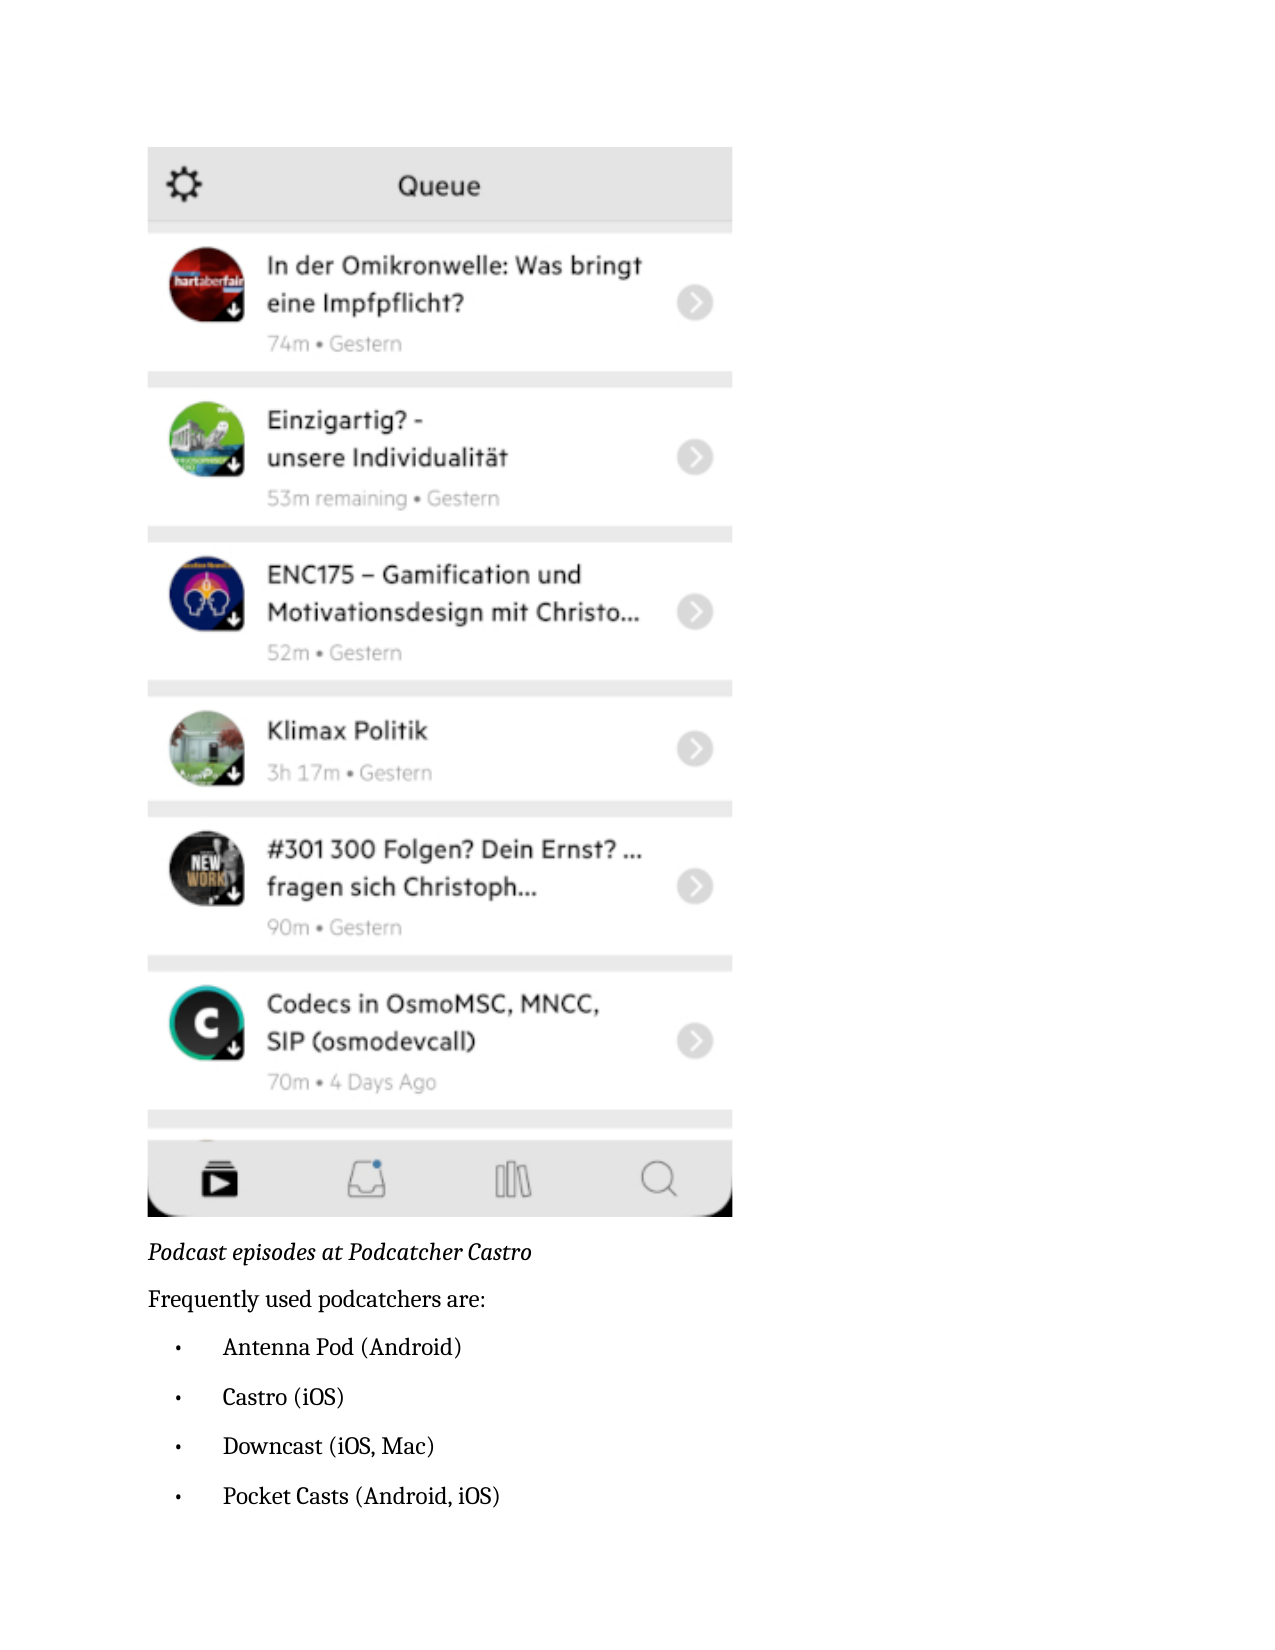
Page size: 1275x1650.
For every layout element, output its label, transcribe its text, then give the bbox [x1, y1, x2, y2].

picture [147, 147, 733, 1217]
list Antenna Pod (Android) [173, 1333, 1127, 1362]
text Frequently used podcatchers are: [148, 1285, 1127, 1314]
list Downcast (iOS, Mac) [173, 1432, 1127, 1461]
list Castro (iOS) [173, 1382, 1127, 1411]
list Pocket Casts (Android, iOS) [173, 1482, 1127, 1510]
text Podcast episodes at Podcatcher Castro [148, 1238, 1127, 1267]
